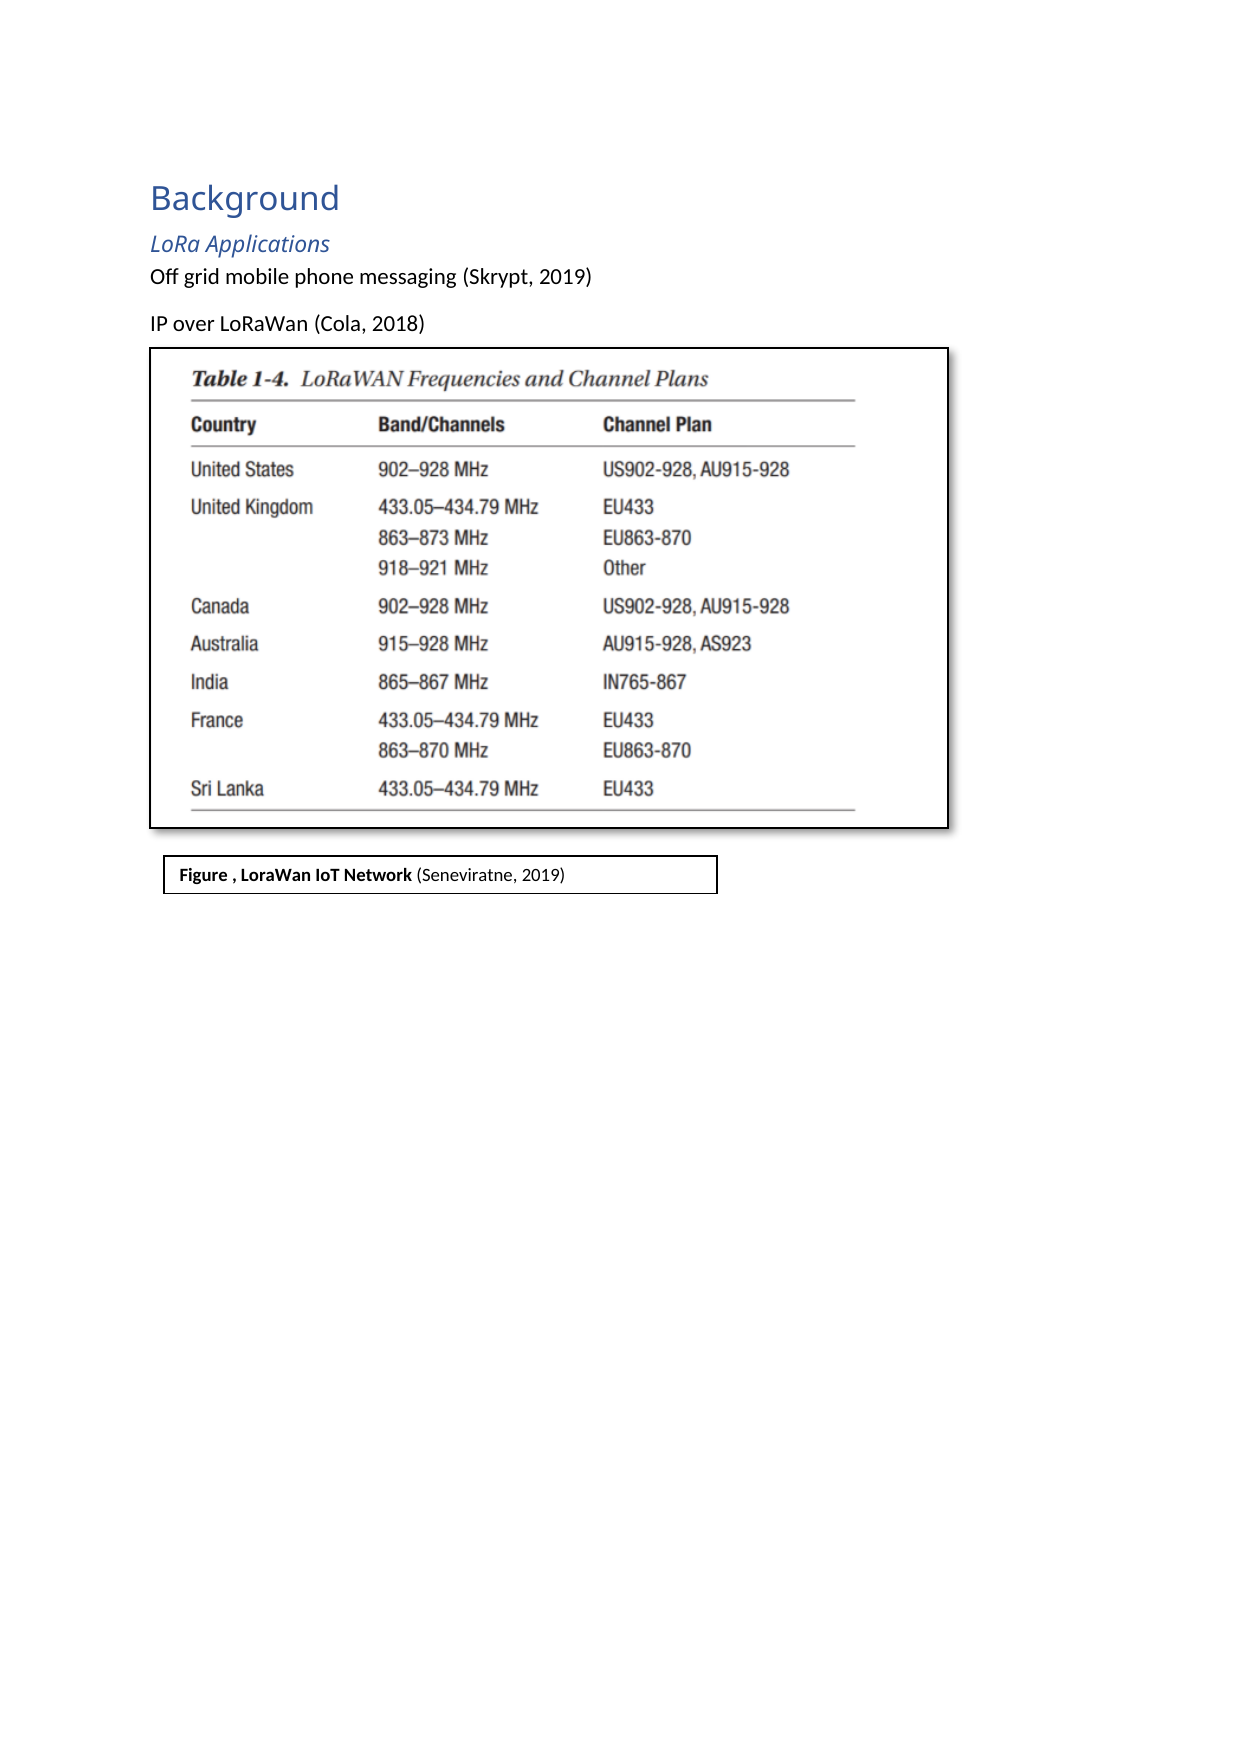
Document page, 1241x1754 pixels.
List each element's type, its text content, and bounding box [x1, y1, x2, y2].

text Off grid mobile phone messaging [150, 262, 1090, 290]
subtitle Background [150, 175, 1090, 220]
subtitle LoRa Applications [150, 228, 1090, 259]
text IP over LoRaWan [150, 309, 1090, 337]
picture [151, 349, 947, 827]
